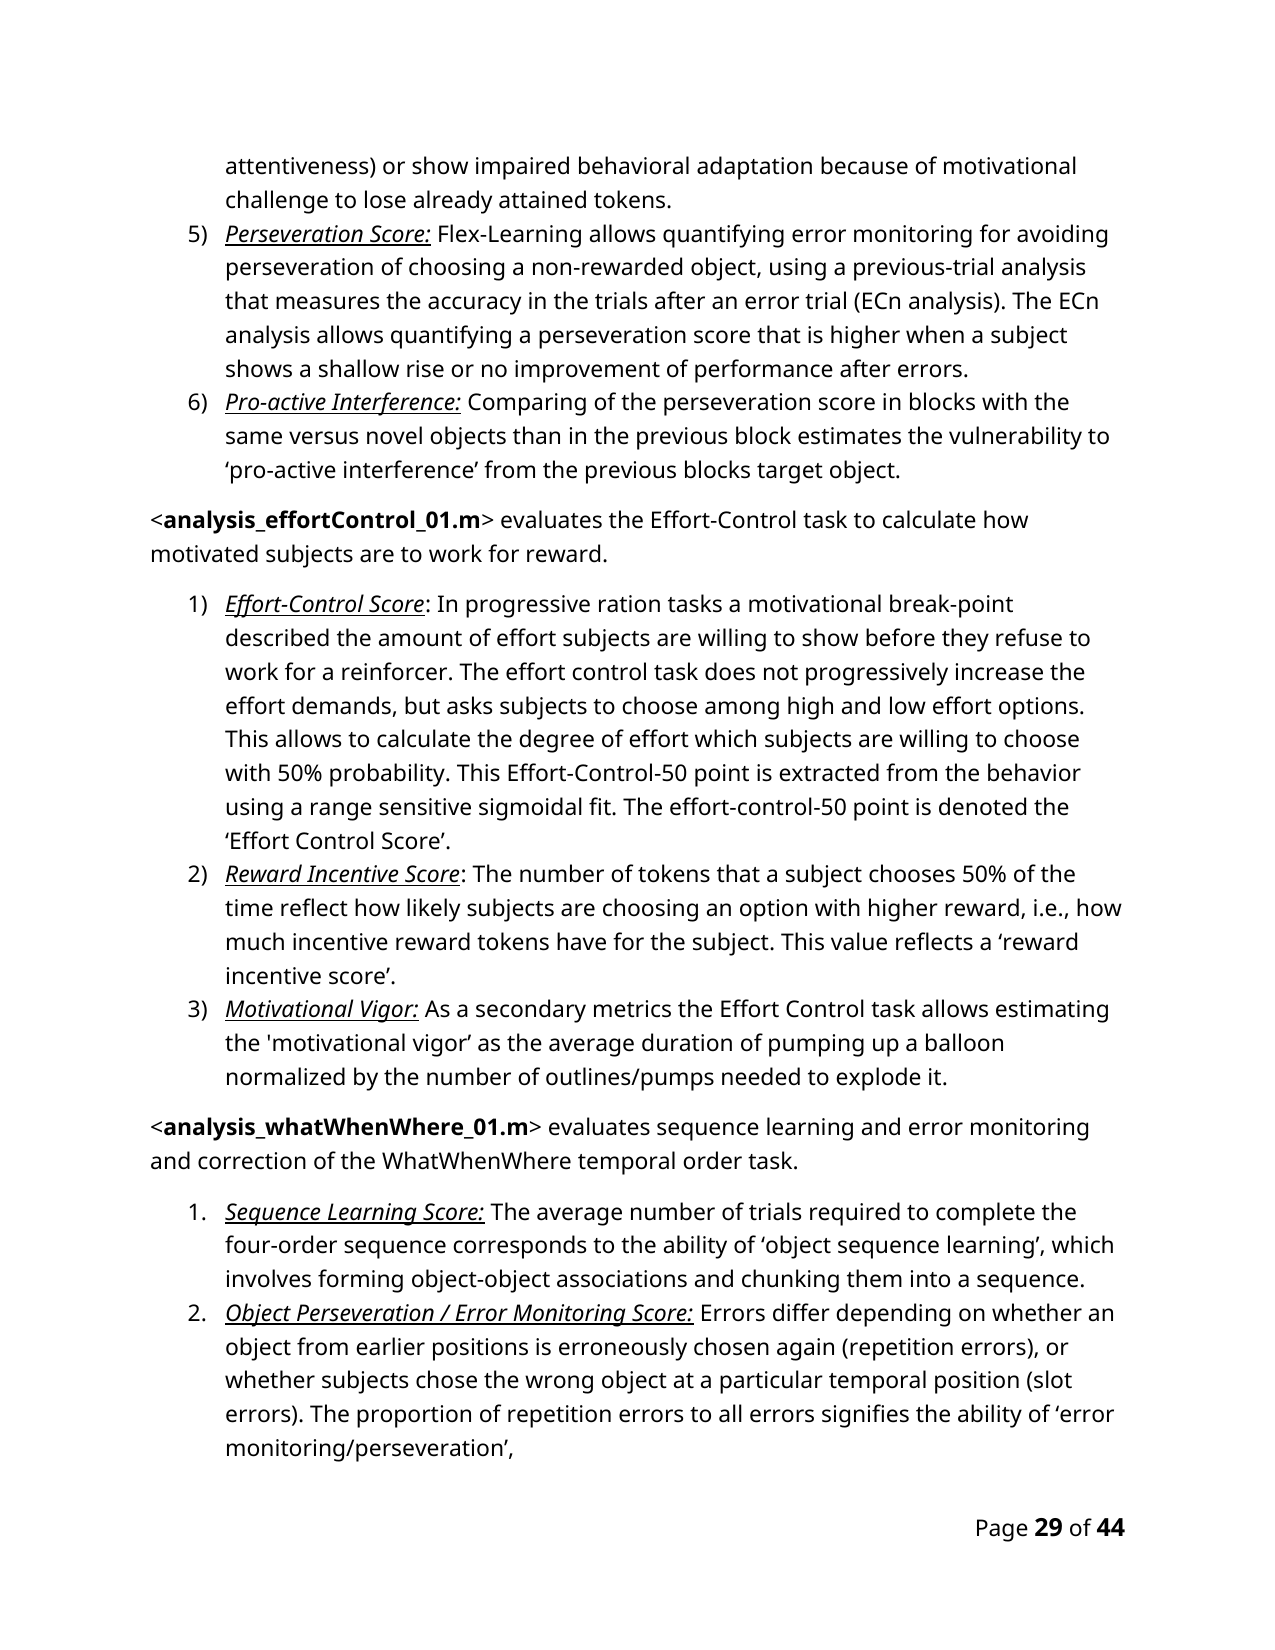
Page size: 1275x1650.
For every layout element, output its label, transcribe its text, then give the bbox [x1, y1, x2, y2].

list Perseveration Score: Flex-Learning allows quantifying error monitoring for avoiding perseveration of choosing a non-rewarded object, using a previous-trial analysis that measures the accuracy in the trials after an error trial (ECn analysis). The ECn analysis allows quantifying a perseveration score that is higher when a subject shows a shallow rise or no improvement of performance after errors. [187, 217, 1125, 384]
text <analysis_whatWhenWhere_01.m> evaluates sequence learning and error monitoring and correction of the WhatWhenWhere temporal order task. [150, 1111, 1125, 1176]
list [187, 150, 1125, 215]
list Reward Incentive Score: The number of tokens that a subject chooses 50% of the time reflect how likely subjects are choosing an option with higher reward, i.e., how much incentive reward tokens have for the subject. This value reflects a ‘reward incentive score’. [187, 858, 1125, 991]
list Effort-Control Score: In progressive ration tasks a motivational break-point described the amount of effort subjects are willing to show before they refuse to work for a reinforcer. The effort control task does not progressively increase the effort demands, but asks subjects to choose among high and low effort options. This allows to calculate the degree of effort which subjects are willing to choose with 50% probability. This Effort-Control-50 point is extracted from the behavior using a range sensitive sigmoidal fit. The effort-control-50 point is denoted the ‘Effort Control Score’. [187, 588, 1125, 856]
list Pro-active Interference: Comparing of the perseveration score in blocks with the same versus novel objects than in the previous block estimates the vulnerability to ‘pro-active interference’ from the previous blocks target object. [187, 386, 1125, 485]
text <analysis_effortControl_01.m> evaluates the Effort-Control task to calculate how motivated subjects are to work for reward. [150, 504, 1125, 569]
list Sequence Learning Score: The average number of trials required to complete the four-order sequence corresponds to the ability of ‘object sequence learning’, which involves forming object-object associations and chunking them into a sequence. [187, 1195, 1125, 1294]
list Motivational Vigor: As a secondary metrics the Effort Control task allows estimating the 'motivational vigor’ as the average duration of pumping up a balloon normalized by the number of outlines/pumps needed to explode it. [187, 993, 1125, 1092]
list Object Perseveration / Error Monitoring Score: Errors differ depending on whether an object from earlier positions is erroneously chosen again (repetition errors), or whether subjects chose the wrong object at a particular temporal position (slot errors). The proportion of repetition errors to all errors signifies the ability of ‘error monitoring/perseveration’, [187, 1297, 1125, 1463]
